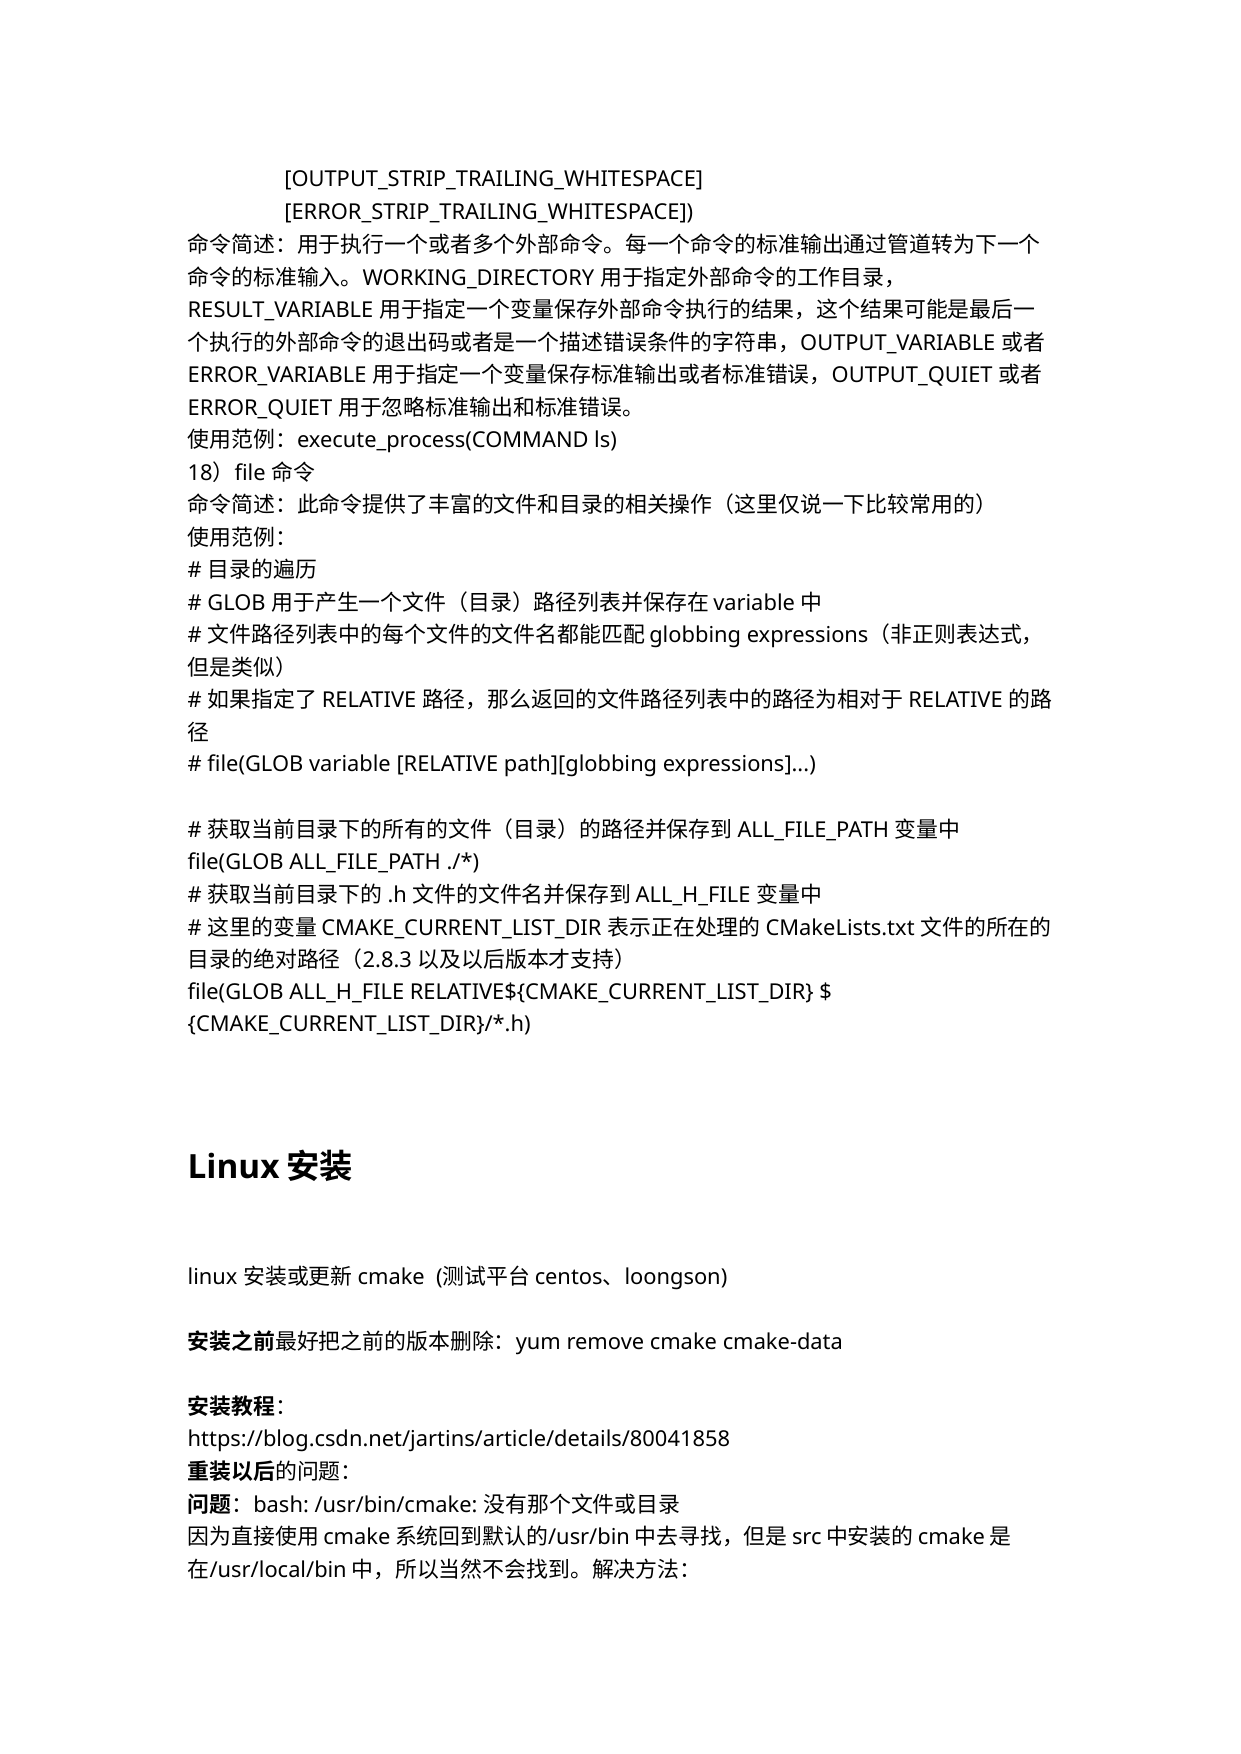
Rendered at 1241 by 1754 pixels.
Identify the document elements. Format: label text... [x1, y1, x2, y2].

text 使用范例：execute_process(COMMAND ls) [187, 422, 1053, 454]
text 使用范例： [187, 519, 1053, 552]
text # 如果指定了 RELATIVE 路径，那么返回的文件路径列表中的路径为相对于 RELATIVE 的路径 [187, 682, 1053, 747]
subtitle Linux安装 [187, 1132, 1053, 1197]
text file(GLOB ALL_FILE_PATH ./*) [187, 844, 1053, 877]
text [ERROR_STRIP_TRAILING_WHITESPACE]) [187, 194, 1053, 227]
text 问题：bash: /usr/bin/cmake: 没有那个文件或目录 [187, 1486, 1053, 1519]
text 安装教程： [187, 1389, 1053, 1421]
text 命令简述：此命令提供了丰富的文件和目录的相关操作（这里仅说一下比较常用的） [187, 487, 1053, 519]
text file(GLOB ALL_H_FILE RELATIVE${CMAKE_CURRENT_LIST_DIR} ${CMAKE_CURRENT_LIST_DIR}/*.h) [187, 974, 1053, 1039]
text 命令简述：用于执行一个或者多个外部命令。每一个命令的标准输出通过管道转为下一个命令的标准输入。WORKING_DIRECTORY 用于指定外部命令的工作目录，RESULT_VARIABLE 用于指定一个变量保存外部命令执行的结果，这个结果可能是最后一个执行的外部命令的退出码或者是一个描述错误条件的字符串，OUTPUT_VARIABLE 或者 ERROR_VARIABLE 用于指定一个变量保存标准输出或者标准错误，OUTPUT_QUIET 或者 ERROR_QUIET 用于忽略标准输出和标准错误。 [187, 227, 1053, 422]
text [OUTPUT_STRIP_TRAILING_WHITESPACE] [187, 162, 1053, 194]
text # file(GLOB variable [RELATIVE path][globbing expressions]...) [187, 747, 1053, 779]
text # 目录的遍历 [187, 552, 1053, 584]
text # 获取当前目录下的所有的文件（目录）的路径并保存到 ALL_FILE_PATH 变量中 [187, 812, 1053, 844]
text 安装之前最好把之前的版本删除：yum remove cmake cmake-data [187, 1324, 1053, 1356]
text 因为直接使用cmake系统回到默认的/usr/bin中去寻找，但是src中安装的cmake是在/usr/local/bin中，所以当然不会找到。解决方法： [187, 1519, 1053, 1584]
text # 文件路径列表中的每个文件的文件名都能匹配globbing expressions（非正则表达式，但是类似） [187, 617, 1053, 682]
text linux 安装或更新 cmake (测试平台centos、loongson) [187, 1259, 1053, 1291]
text # GLOB 用于产生一个文件（目录）路径列表并保存在variable 中 [187, 584, 1053, 617]
text 18）file 命令 [187, 454, 1053, 487]
text https://blog.csdn.net/jartins/article/details/80041858 [187, 1421, 1053, 1454]
text # 这里的变量CMAKE_CURRENT_LIST_DIR 表示正在处理的 CMakeLists.txt 文件的所在的目录的绝对路径（2.8.3 以及以后版本才支持） [187, 909, 1053, 974]
text 重装以后的问题： [187, 1454, 1053, 1486]
text # 获取当前目录下的 .h 文件的文件名并保存到ALL_H_FILE 变量中 [187, 877, 1053, 909]
